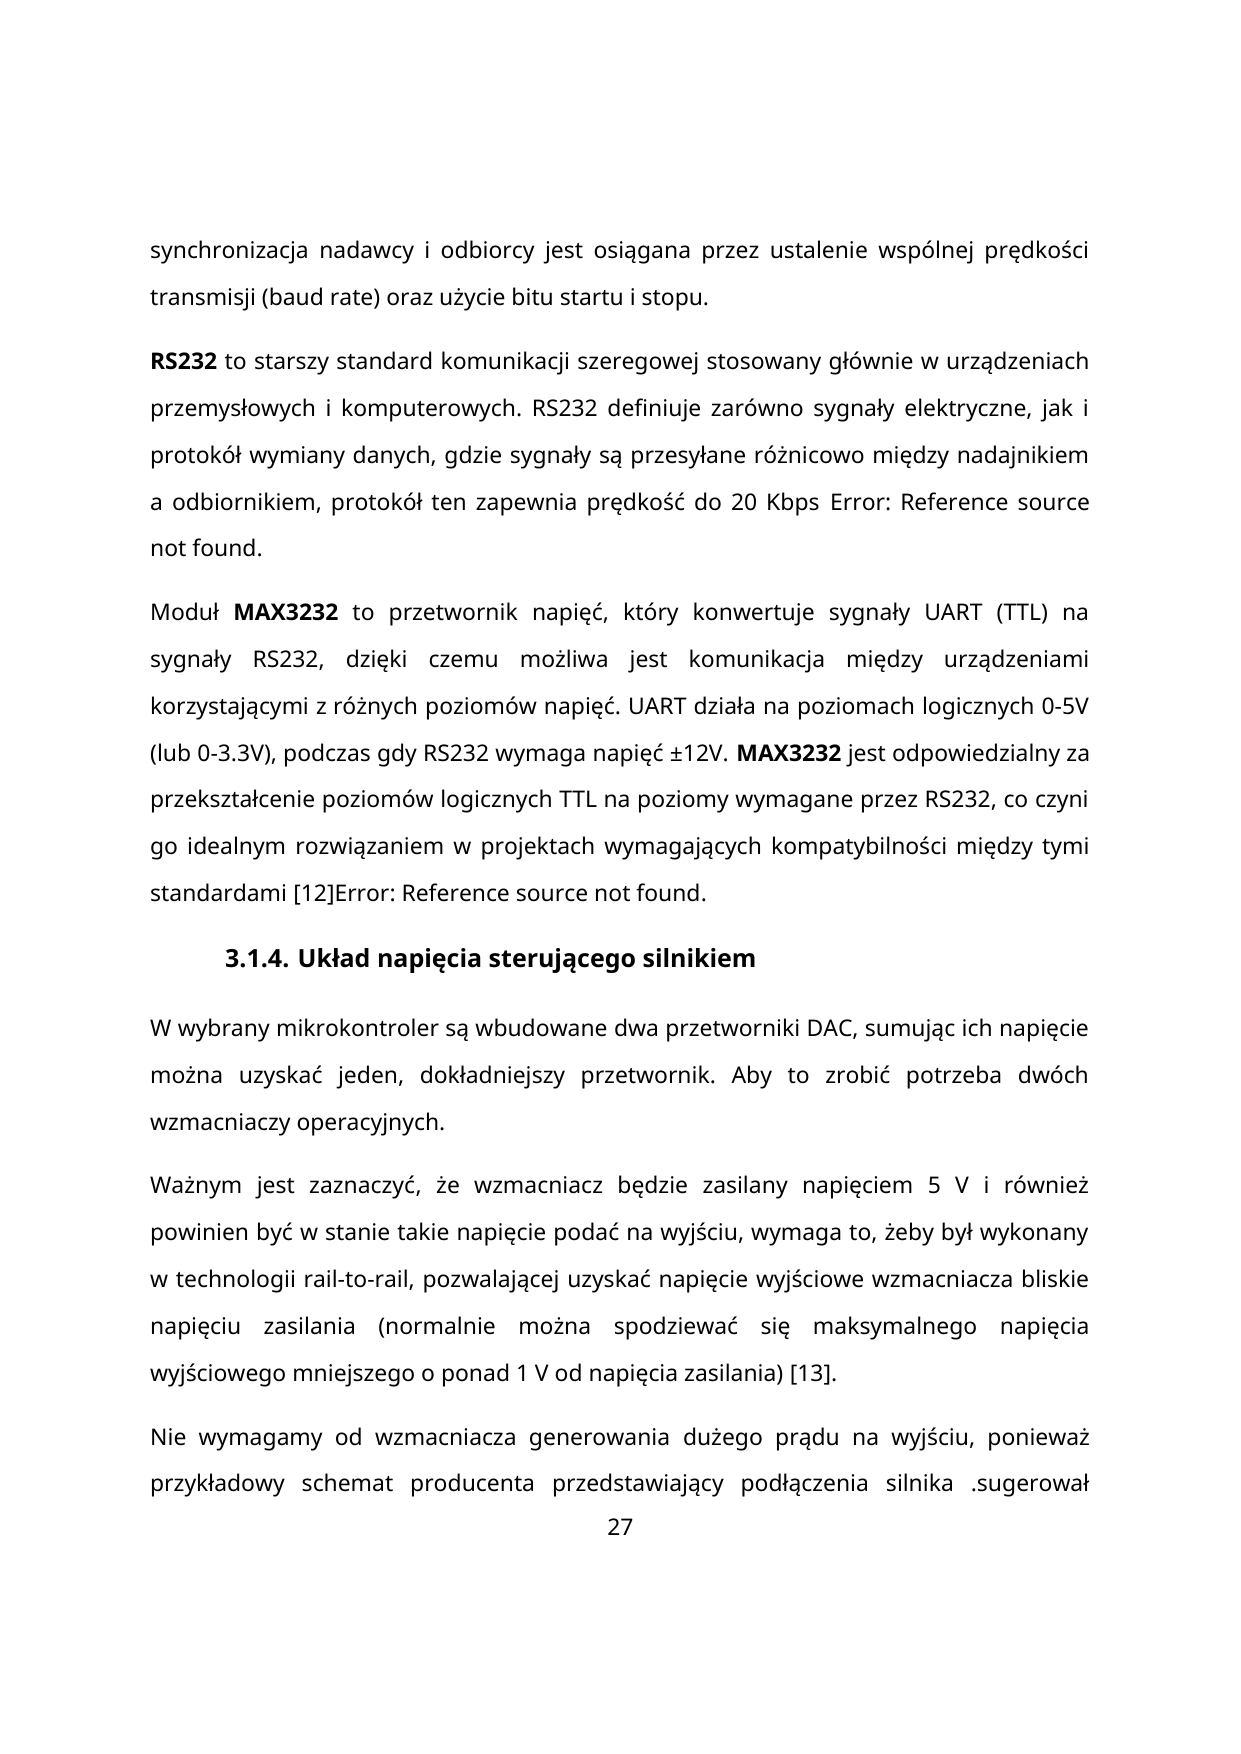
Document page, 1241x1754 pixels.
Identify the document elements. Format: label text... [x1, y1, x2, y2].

text Ważnym jest zaznaczyć, że wzmacniacz będzie zasilany napięciem 5 V i również powinien być w stanie takie napięcie podać na wyjściu, wymaga to, żeby był wykonany w technologii rail-to-rail, pozwalającej uzyskać napięcie wyjściowe wzmacniacza bliskie napięciu zasilania (normalnie można spodziewać się maksymalnego napięcia wyjściowego mniejszego o ponad 1 V od napięcia zasilania) [14]. [150, 1169, 1090, 1388]
text W wybrany mikrokontroler są wbudowane dwa przetworniki DAC, sumując ich napięcie można uzyskać jeden, dokładniejszy przetwornik. Aby to zrobić potrzeba dwóch wzmacniaczy operacyjnych. [150, 1012, 1090, 1137]
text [150, 234, 1090, 312]
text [150, 1421, 1090, 1499]
subtitle Układ napięcia sterującego silnikiem [225, 941, 1090, 975]
